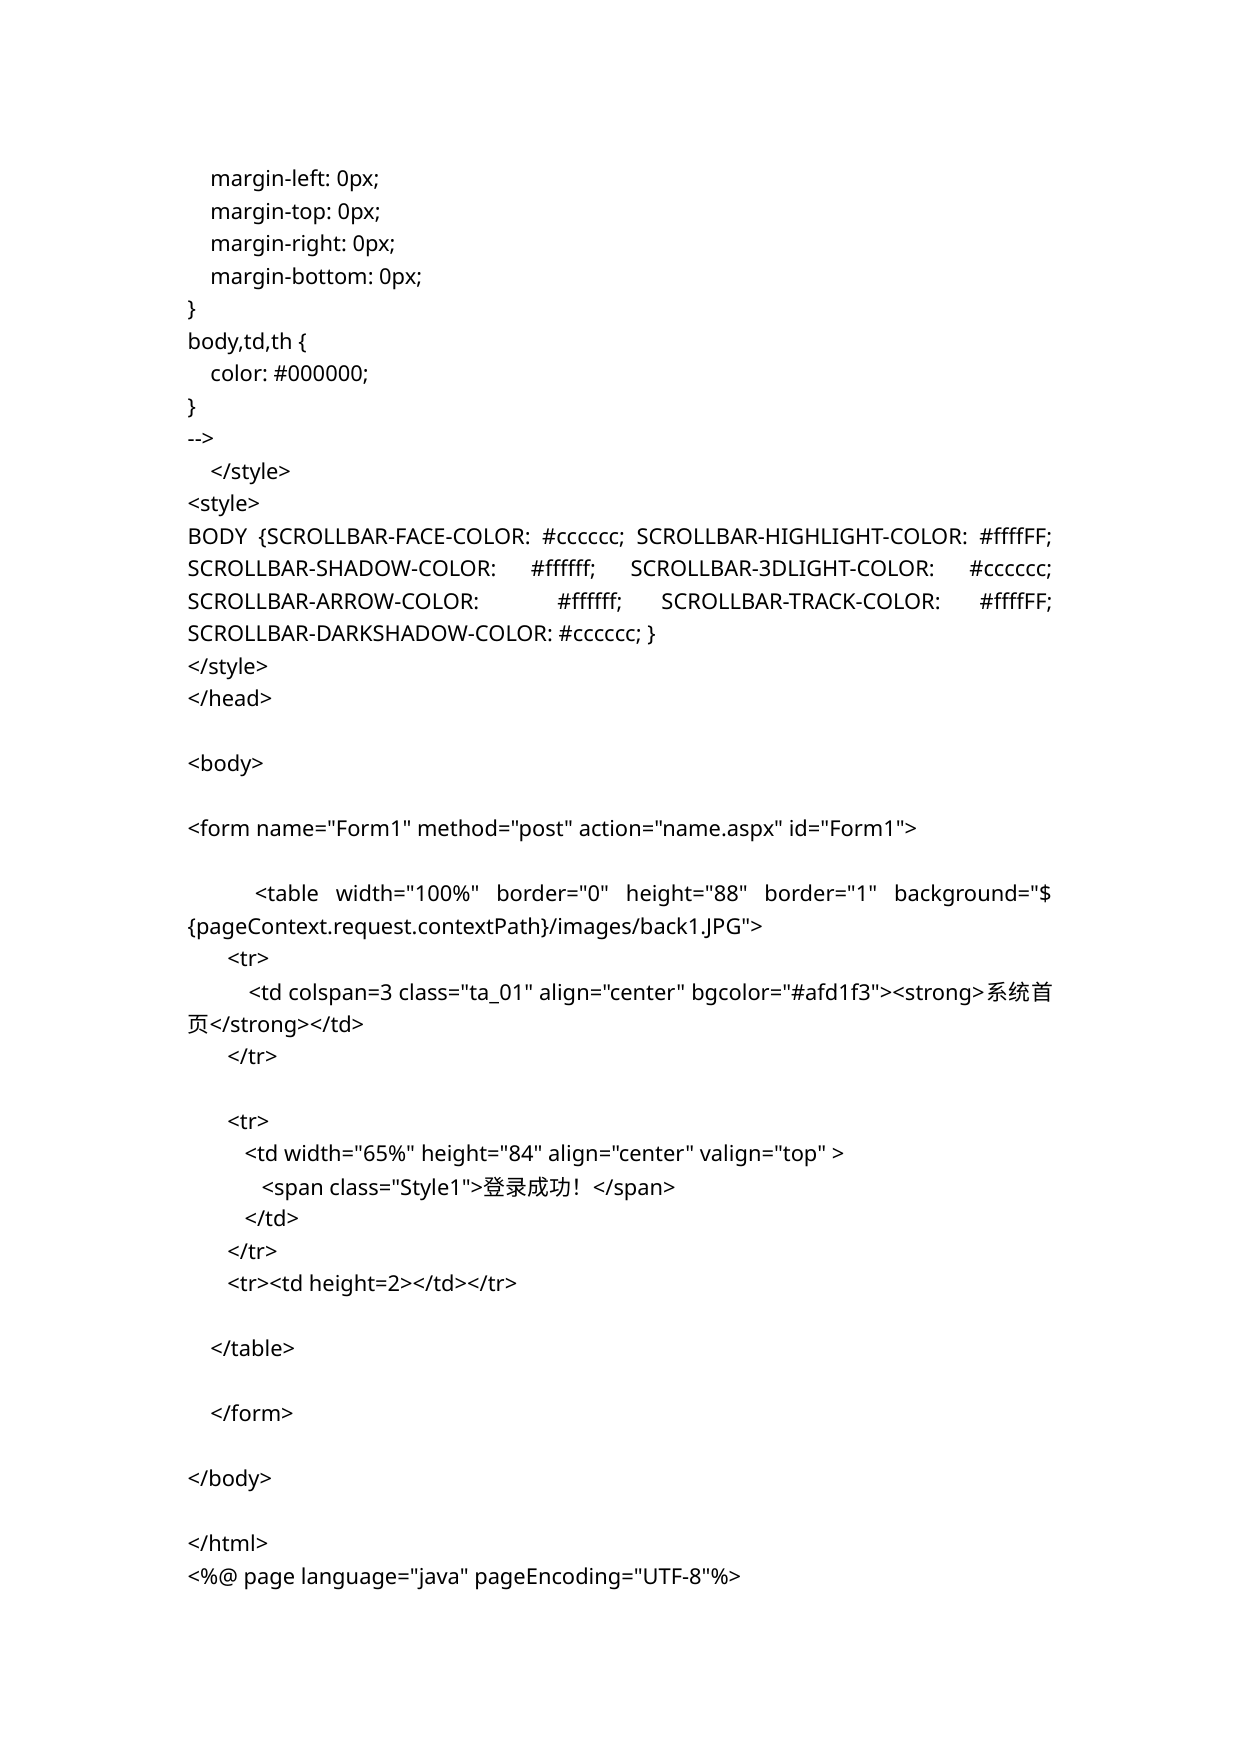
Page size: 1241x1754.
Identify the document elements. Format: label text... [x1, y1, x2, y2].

text </body> [187, 1462, 1053, 1494]
text </tr> [187, 1039, 1053, 1072]
text <%@ page language="java" pageEncoding="UTF-8"%> [187, 1559, 1053, 1592]
text <tr><td height=2></td></tr> [187, 1267, 1053, 1299]
text <td width="65%" height="84" align="center" valign="top" > [187, 1137, 1053, 1169]
text margin-top: 0px; [187, 194, 1053, 227]
text </style> [187, 454, 1053, 487]
text body,td,th { [187, 324, 1053, 357]
text --> [187, 422, 1053, 454]
text BODY {SCROLLBAR-FACE-COLOR: #cccccc; SCROLLBAR-HIGHLIGHT-COLOR: #ffffFF; SCROLLBAR-SHADOW-COLOR: #ffffff; SCROLLBAR-3DLIGHT-COLOR: #cccccc; SCROLLBAR-ARROW-COLOR: #ffffff; SCROLLBAR-TRACK-COLOR: #ffffFF; SCROLLBAR-DARKSHADOW-COLOR: #cccccc; } [187, 519, 1053, 649]
text <tr> [187, 1104, 1053, 1137]
text <table width="100%" border="0" height="88" border="1" background="${pageContext.request.contextPath}/images/back1.JPG"> [187, 877, 1053, 942]
text </td> [187, 1202, 1053, 1234]
text margin-right: 0px; [187, 227, 1053, 259]
text </form> [187, 1397, 1053, 1429]
text </tr> [187, 1234, 1053, 1267]
text <td colspan=3 class="ta_01" align="center" bgcolor="#afd1f3"><strong>系统首页</strong></td> [187, 974, 1053, 1039]
text <span class="Style1">登录成功！</span> [187, 1169, 1053, 1202]
text </style> [187, 649, 1053, 682]
text <style> [187, 487, 1053, 519]
text </html> [187, 1527, 1053, 1559]
text margin-left: 0px; [187, 162, 1053, 194]
text } [187, 292, 1053, 324]
text <tr> [187, 942, 1053, 974]
text <form name="Form1" method="post" action="name.aspx" id="Form1"> [187, 812, 1053, 844]
text } [187, 389, 1053, 422]
text </table> [187, 1332, 1053, 1364]
text color: #000000; [187, 357, 1053, 389]
text margin-bottom: 0px; [187, 259, 1053, 292]
text <body> [187, 747, 1053, 779]
text </head> [187, 682, 1053, 714]
